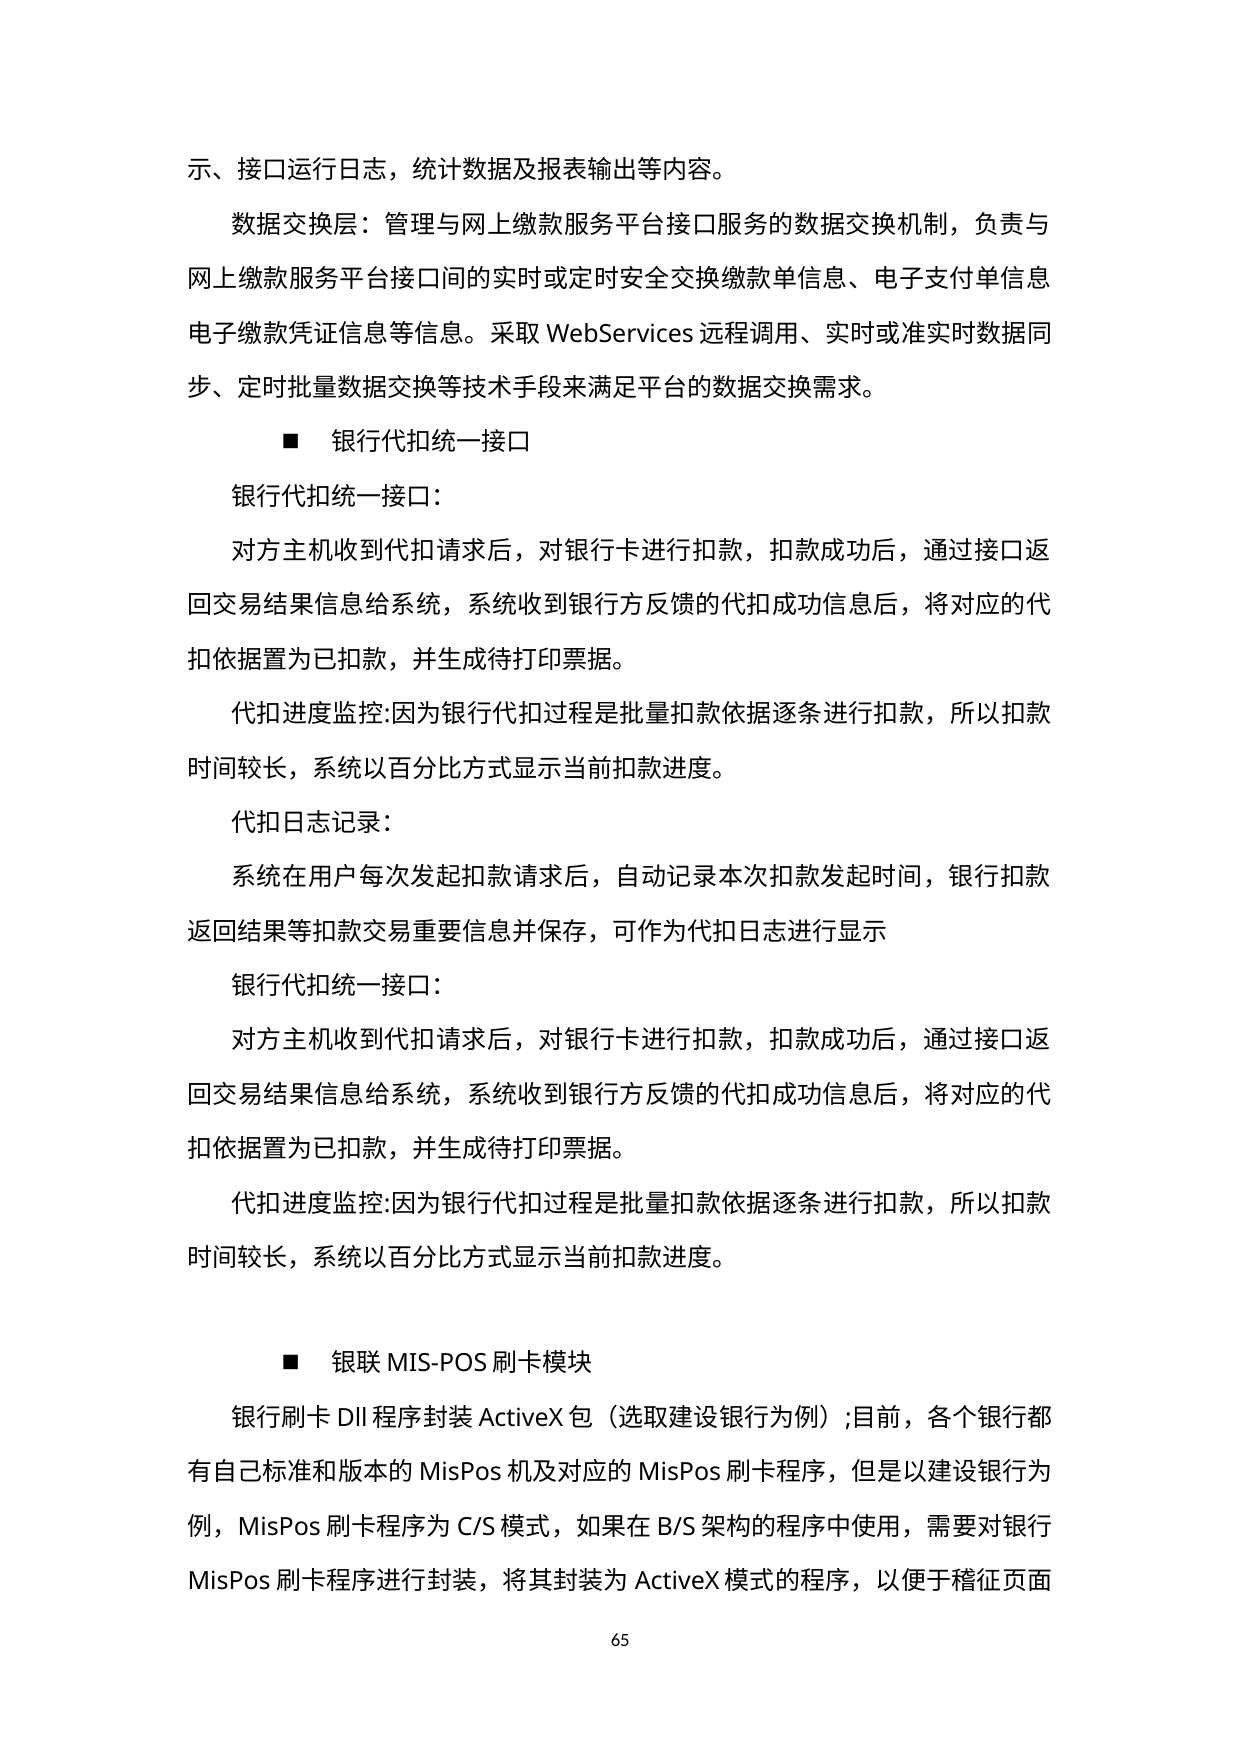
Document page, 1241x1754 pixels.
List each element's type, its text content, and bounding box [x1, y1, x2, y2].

text 对方主机收到代扣请求后，对银行卡进行扣款，扣款成功后，通过接口返回交易结果信息给系统，系统收到银行方反馈的代扣成功信息后，将对应的代扣依据置为已扣款，并生成待打印票据。 [187, 1020, 1053, 1165]
list 银行代扣统一接口 [281, 422, 1053, 458]
text 代扣进度监控:因为银行代扣过程是批量扣款依据逐条进行扣款，所以扣款时间较长，系统以百分比方式显示当前扣款进度。 [187, 1183, 1053, 1274]
text 银行代扣统一接口： [187, 476, 1053, 512]
text 系统在用户每次发起扣款请求后，自动记录本次扣款发起时间，银行扣款返回结果等扣款交易重要信息并保存，可作为代扣日志进行显示 [187, 857, 1053, 947]
text 代扣进度监控:因为银行代扣过程是批量扣款依据逐条进行扣款，所以扣款时间较长，系统以百分比方式显示当前扣款进度。 [187, 694, 1053, 784]
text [187, 150, 1053, 186]
list 银联MIS-POS刷卡模块 [281, 1343, 1053, 1379]
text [187, 1397, 1053, 1597]
text 银行代扣统一接口： [187, 966, 1053, 1002]
text 代扣日志记录： [187, 802, 1053, 839]
text 对方主机收到代扣请求后，对银行卡进行扣款，扣款成功后，通过接口返回交易结果信息给系统，系统收到银行方反馈的代扣成功信息后，将对应的代扣依据置为已扣款，并生成待打印票据。 [187, 531, 1053, 676]
text 数据交换层：管理与网上缴款服务平台接口服务的数据交换机制，负责与网上缴款服务平台接口间的实时或定时安全交换缴款单信息、电子支付单信息、电子缴款凭证信息等信息。采取WebServices远程调用、实时或准实时数据同步、定时批量数据交换等技术手段来满足平台的数据交换需求。 [187, 204, 1053, 404]
